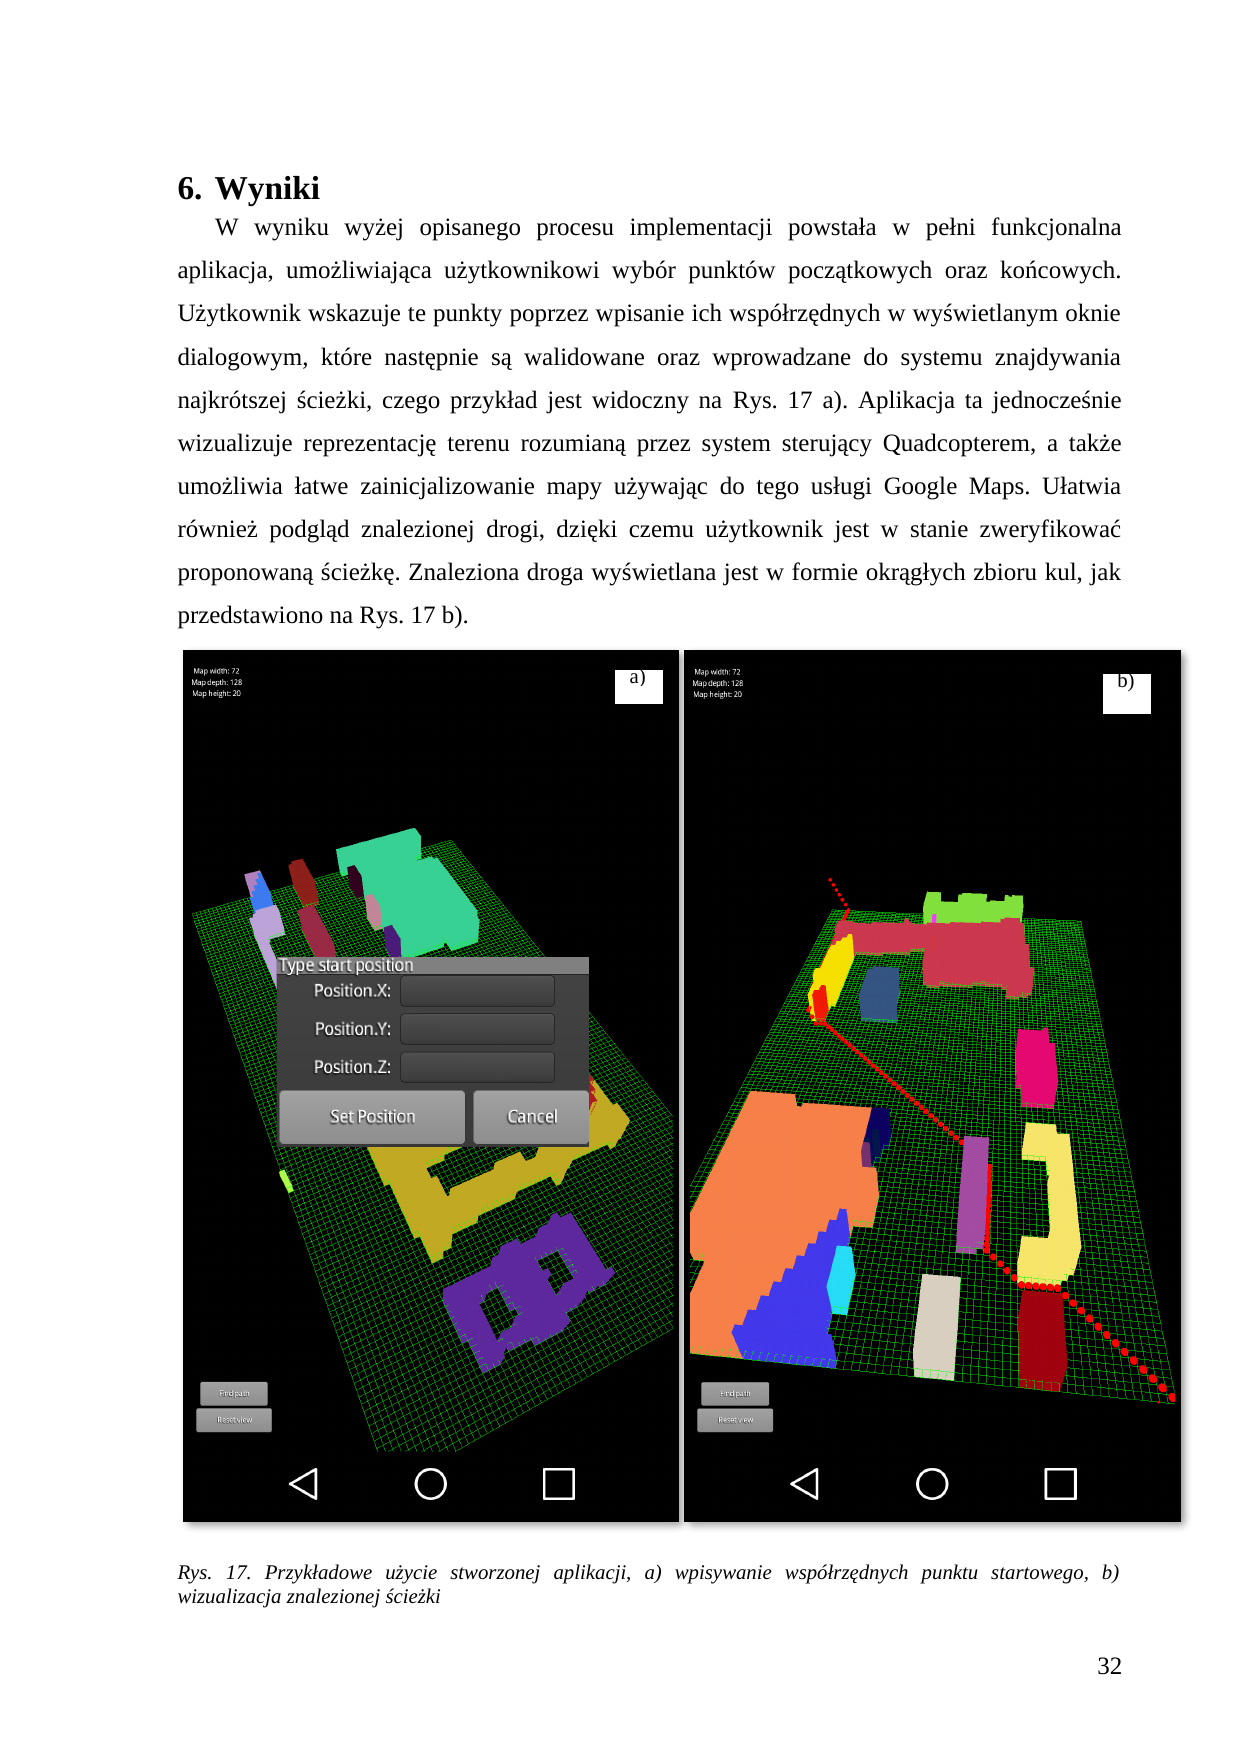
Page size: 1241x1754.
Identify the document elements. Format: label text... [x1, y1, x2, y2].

text W wyniku wyżej opisanego procesu implementacji powstała w pełni funkcjonalna aplikacja, umożliwiająca użytkownikowi wybór punktów początkowych oraz końcowych. Użytkownik wskazuje te punkty poprzez wpisanie ich współrzędnych w wyświetlanym oknie dialogowym, które następnie są walidowane oraz wprowadzane do systemu znajdywania najkrótszej ścieżki, czego przykład jest widoczny na Rys. 17 a). Aplikacja ta jednocześnie wizualizuje reprezentację terenu rozumianą przez system sterujący Quadcopterem, a także umożliwia łatwe zainicjalizowanie mapy używając do tego usługi Google Maps. Ułatwia również podgląd znalezionej drogi, dzięki czemu użytkownik jest w stanie zweryfikować proponowaną ścieżkę. Znaleziona droga wyświetlana jest w formie okrągłych zbioru kul, jak przedstawiono na Rys. 17 b). [177, 212, 1122, 629]
text Rys. 17. Przykładowe użycie stworzonej aplikacji, a) wpisywanie współrzędnych punktu startowego, b) wizualizacja znalezionej ścieżki [177, 1560, 1122, 1608]
picture [690, 656, 1175, 1516]
picture [190, 656, 673, 1516]
subtitle Wyniki [177, 168, 1122, 206]
